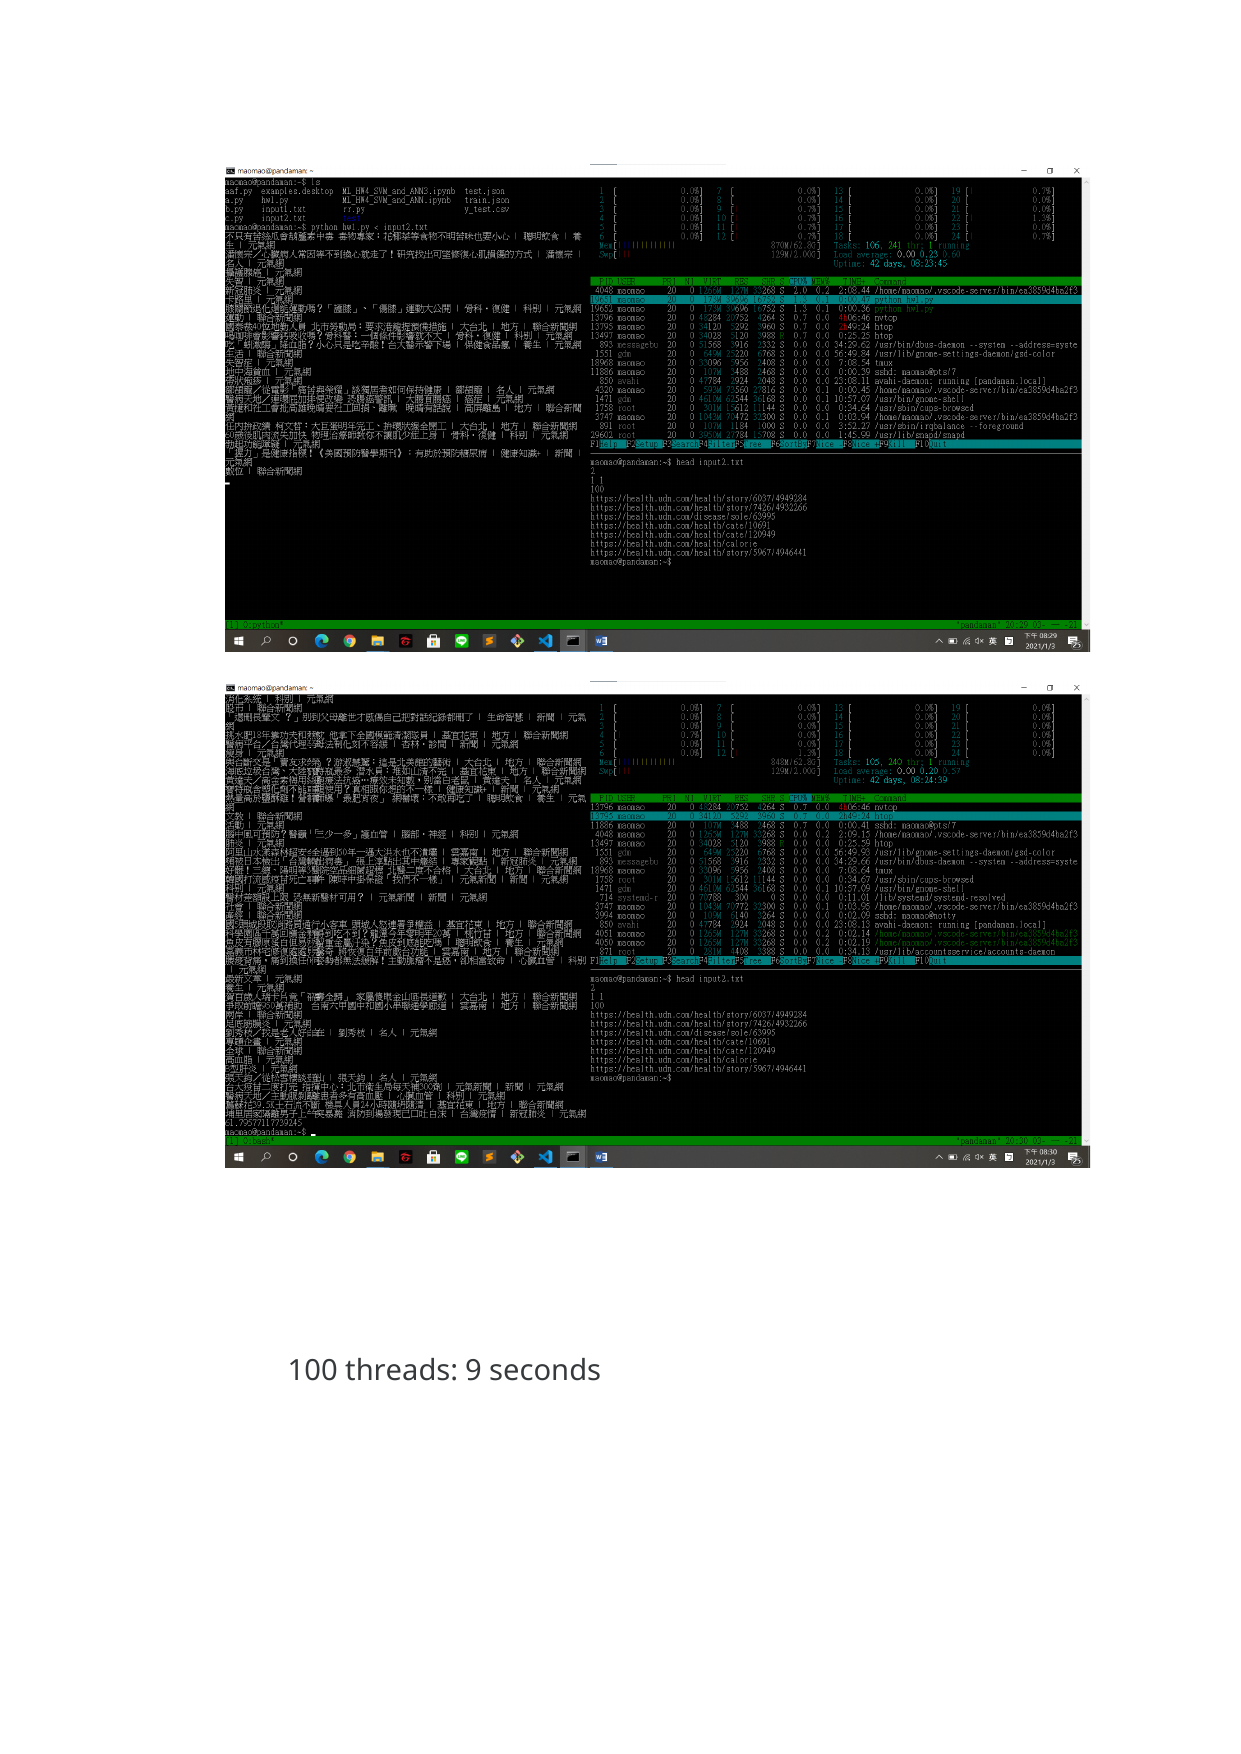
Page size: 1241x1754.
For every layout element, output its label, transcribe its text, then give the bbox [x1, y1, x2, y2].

picture [225, 681, 1091, 1168]
picture [225, 164, 1091, 652]
text 100 threads: 9 seconds [225, 1331, 1053, 1406]
